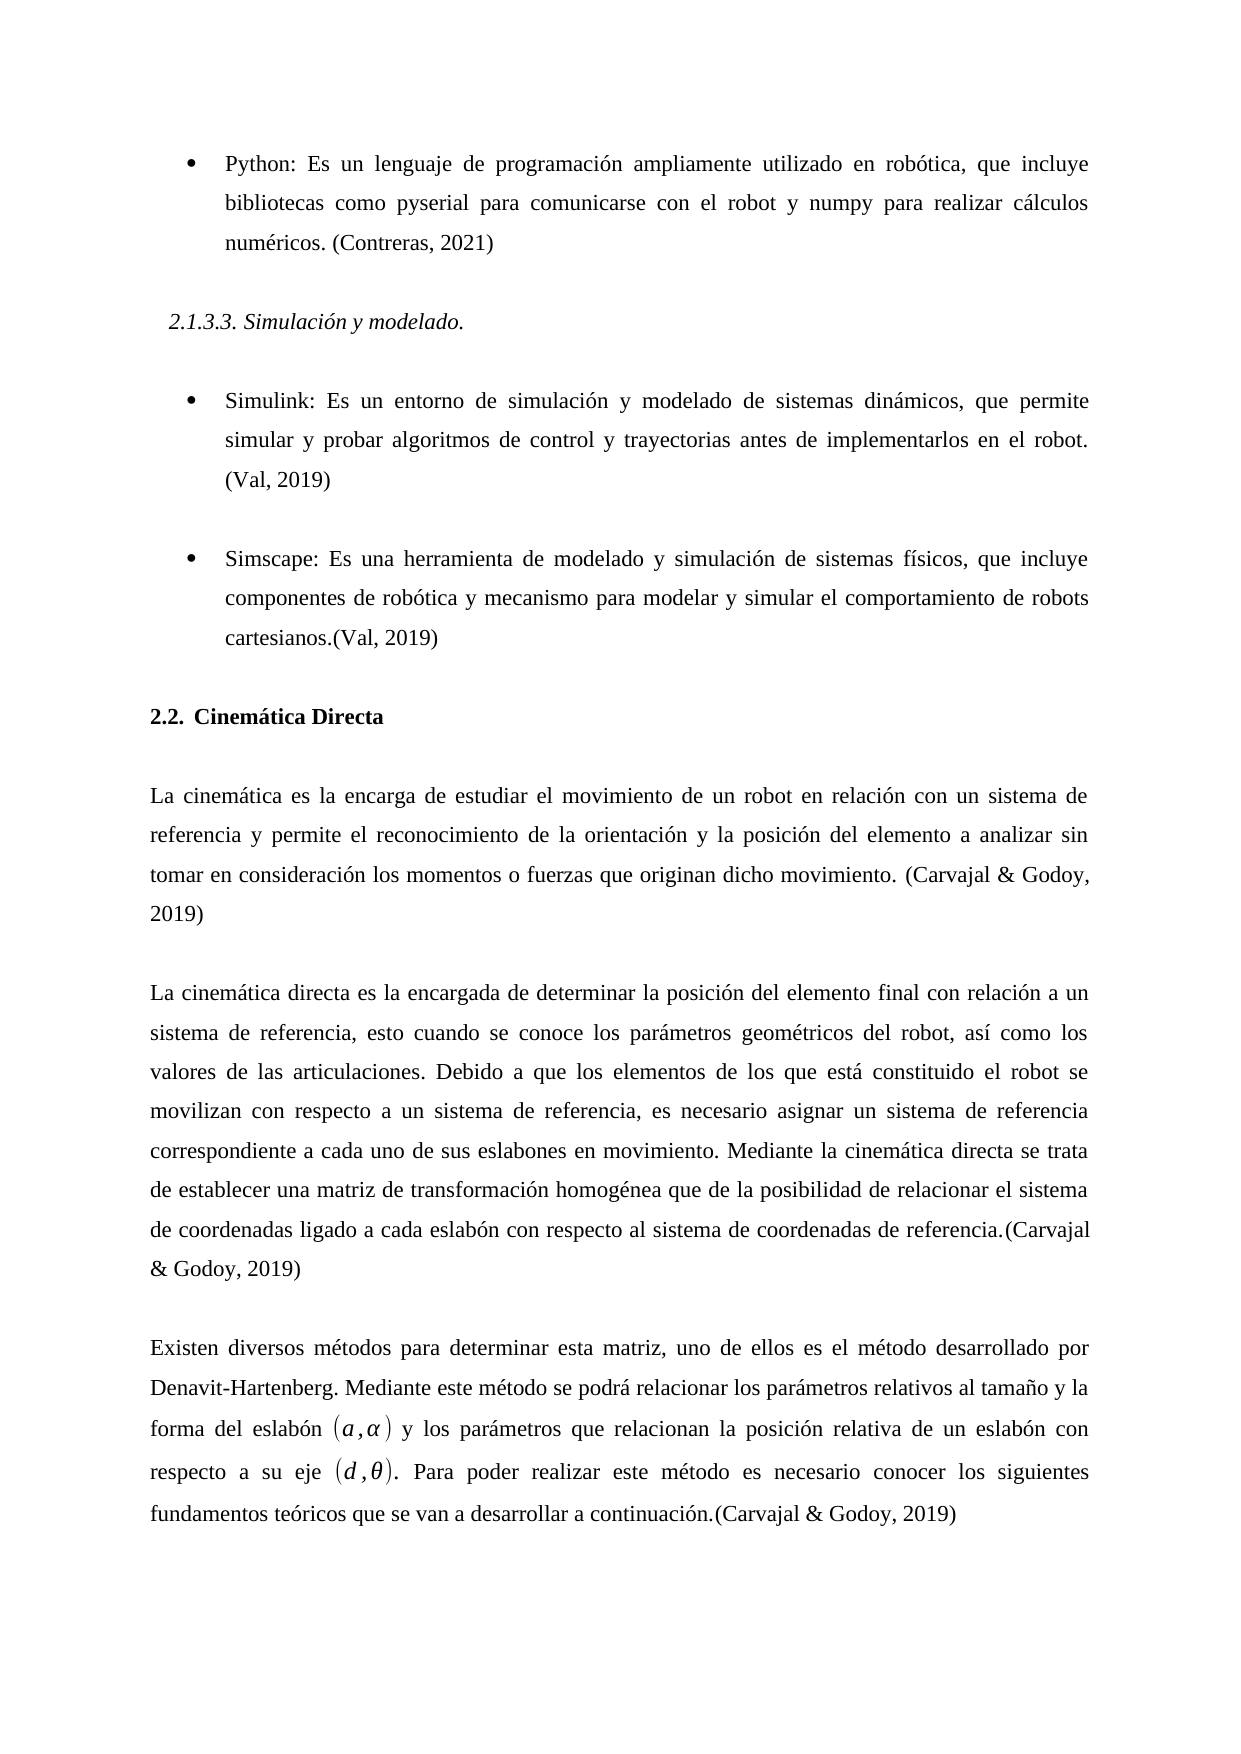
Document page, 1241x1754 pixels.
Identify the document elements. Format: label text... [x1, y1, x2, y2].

text La cinemática es la encarga de estudiar el movimiento de un robot en relación con un sistema de referencia y permite el reconocimiento de la orientación y la posición del elemento a analizar sin tomar en consideración los momentos o fuerzas que originan dicho movimiento. (Carvajal & Godoy, 2019) [150, 782, 1090, 926]
list Python: Es un lenguaje de programación ampliamente utilizado en robótica, que incluye bibliotecas como pyserial para comunicarse con el robot y numpy para realizar cálculos numéricos. (Contreras, 2021) [187, 150, 1090, 255]
list Simulink: Es un entorno de simulación y modelado de sistemas dinámicos, que permite simular y probar algoritmos de control y trayectorias antes de implementarlos en el robot.(Val, 2019) [187, 387, 1090, 492]
subtitle Cinemática Directa [150, 703, 1090, 729]
subtitle Simulación y modelado. [169, 308, 1090, 334]
list Simscape: Es una herramienta de modelado y simulación de sistemas físicos, que incluye componentes de robótica y mecanismo para modelar y simular el comportamiento de robots cartesianos.(Val, 2019) [187, 545, 1090, 650]
text Existen diversos métodos para determinar esta matriz, uno de ellos es el método desarrollado por Denavit-Hartenberg. Mediante este método se podrá relacionar los parámetros relativos al tamaño y la forma del eslabón y los parámetros que relacionan la posición relativa de un eslabón con respecto a su eje Para poder realizar este método es necesario conocer los siguientes fundamentos teóricos que se van a desarrollar a continuación.(Carvajal & Godoy, 2019) [150, 1334, 1090, 1526]
text La cinemática directa es la encargada de determinar la posición del elemento final con relación a un sistema de referencia, esto cuando se conoce los parámetros geométricos del robot, así como los valores de las articulaciones. Debido a que los elementos de los que está constituido el robot se movilizan con respecto a un sistema de referencia, es necesario asignar un sistema de referencia correspondiente a cada uno de sus eslabones en movimiento. Mediante la cinemática directa se trata de establecer una matriz de transformación homogénea que de la posibilidad de relacionar el sistema de coordenadas ligado a cada eslabón con respecto al sistema de coordenadas de referencia.(Carvajal & Godoy, 2019) [150, 979, 1090, 1282]
